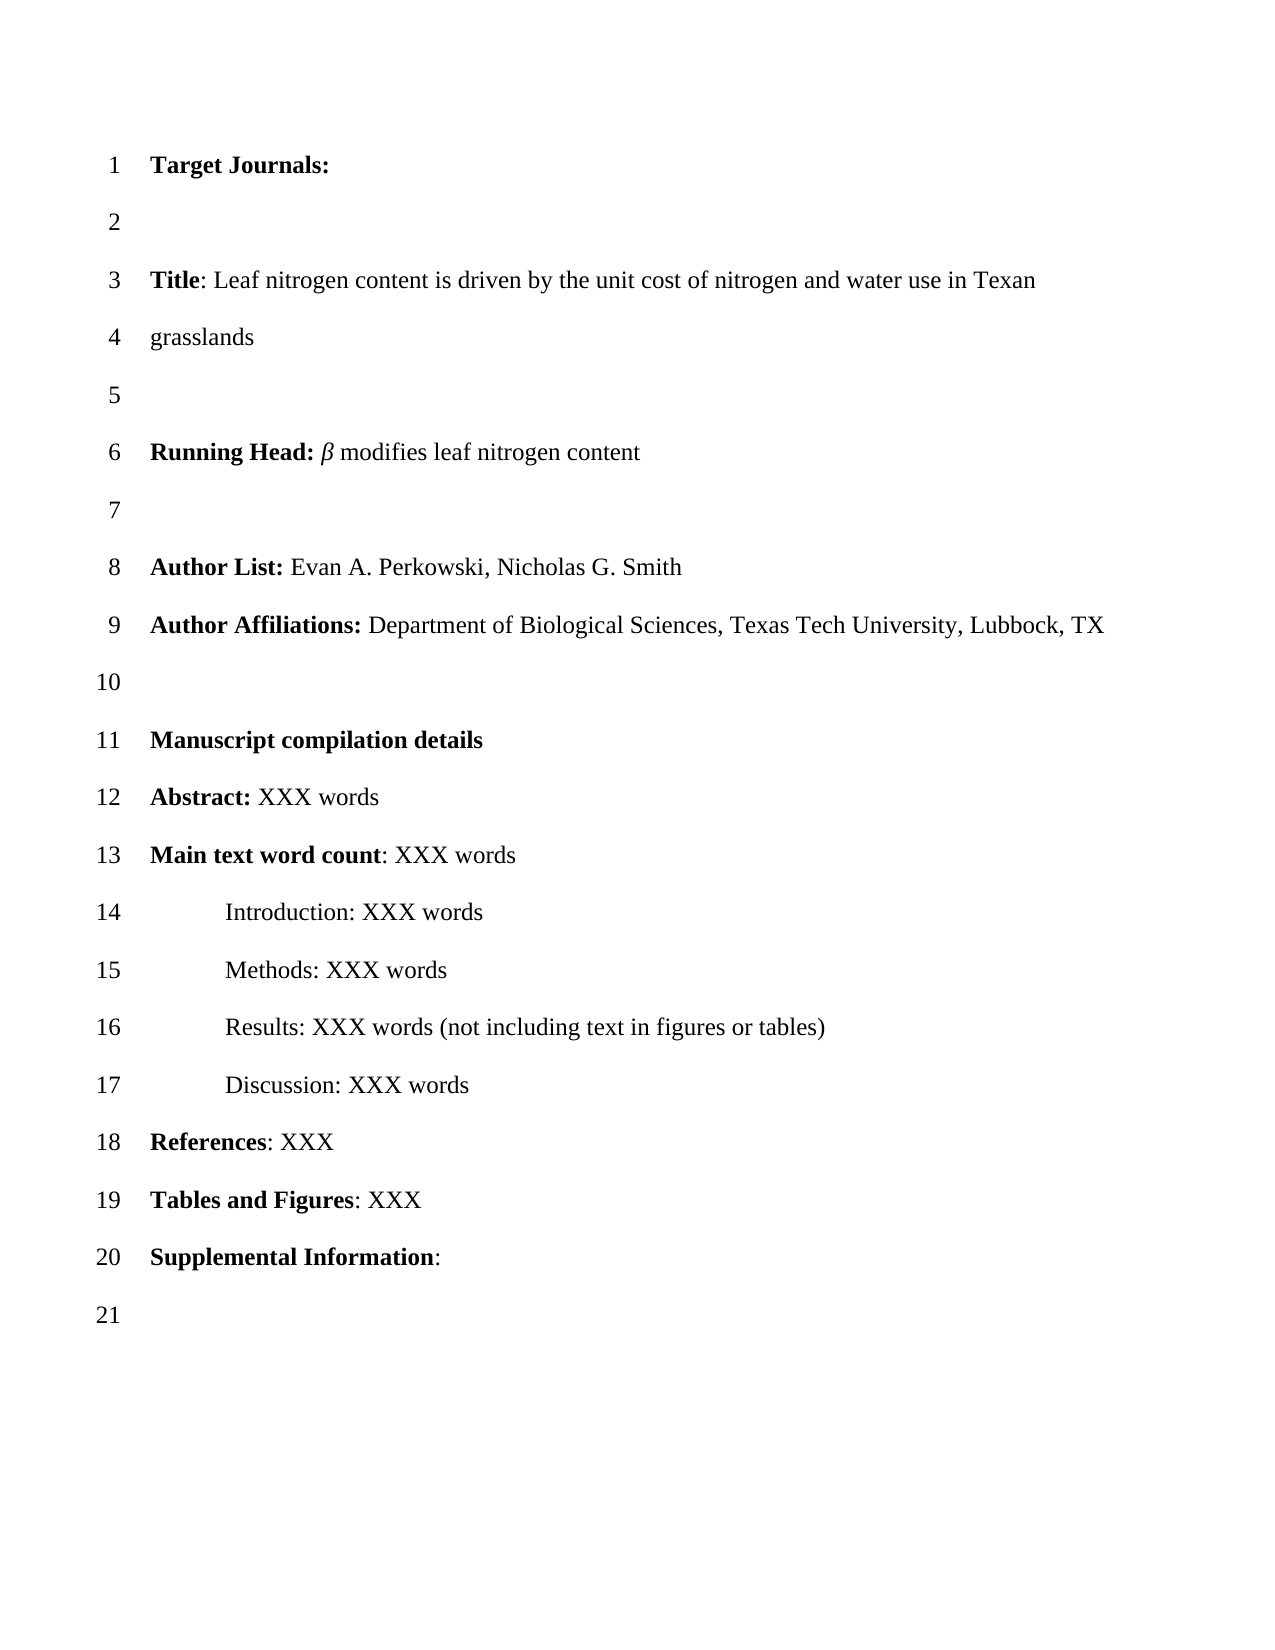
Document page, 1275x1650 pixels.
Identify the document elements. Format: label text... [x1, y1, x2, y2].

text Abstract: XXX words [150, 782, 1125, 811]
text Author Affiliations: Department of Biological Sciences, Texas Tech University, Lubbock, TX [150, 610, 1125, 639]
text Title: Leaf nitrogen content is driven by the unit cost of nitrogen and water use in Texan grasslands [150, 265, 1125, 351]
text Author List: Evan A. Perkowski, Nicholas G. Smith [150, 552, 1125, 581]
text Supplemental Information: [150, 1242, 1125, 1271]
text Target Journals: [150, 150, 1125, 179]
text Introduction: XXX words [150, 897, 1125, 926]
text Main text word count: XXX words [150, 840, 1125, 869]
text Discussion: XXX words [150, 1070, 1125, 1099]
text Results: XXX words (not including text in figures or tables) [150, 1012, 1125, 1041]
text Tables and Figures: XXX [150, 1185, 1125, 1214]
text Methods: XXX words [150, 955, 1125, 984]
text Running Head: β modifies leaf nitrogen content [150, 437, 1125, 466]
text Manuscript compilation details [150, 725, 1125, 754]
text References: XXX [150, 1127, 1125, 1156]
